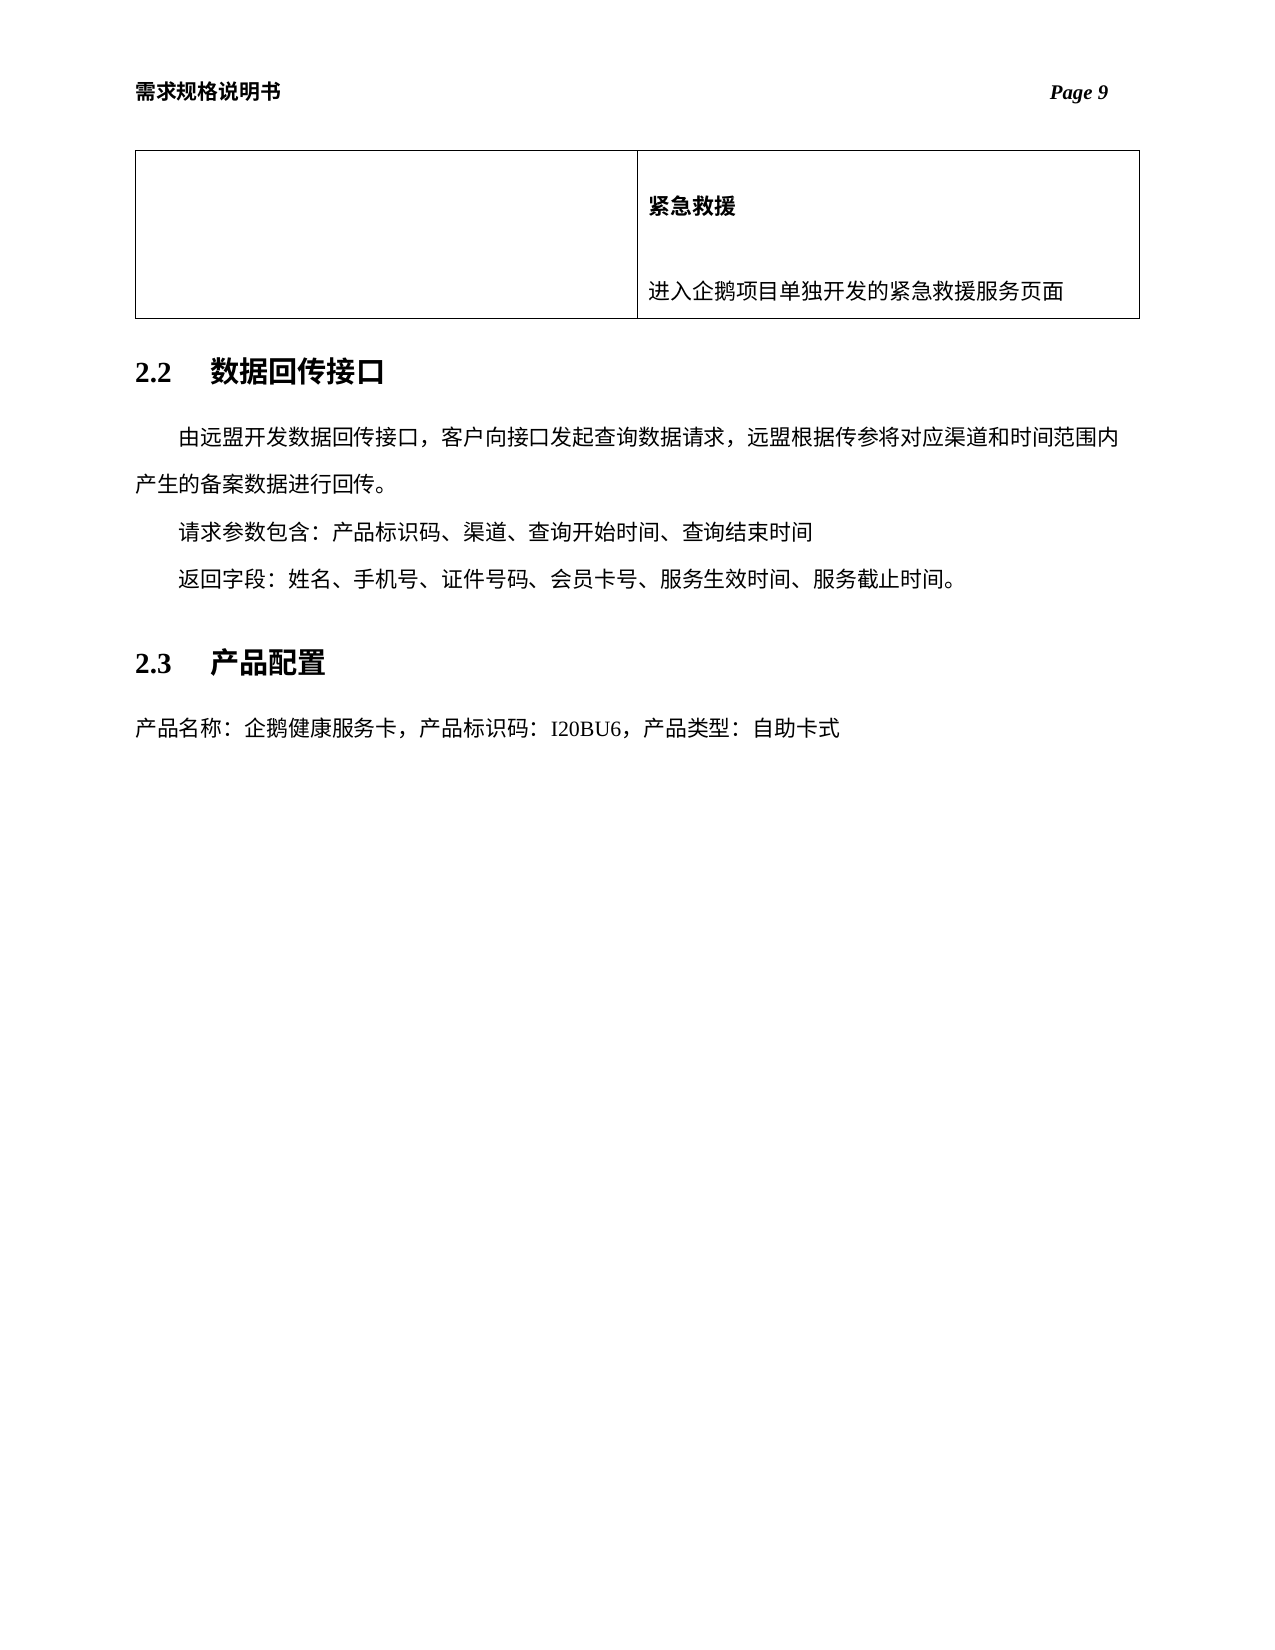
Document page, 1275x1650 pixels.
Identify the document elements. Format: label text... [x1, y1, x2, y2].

text 由远盟开发数据回传接口，客户向接口发起查询数据请求，远盟根据传参将对应渠道和时间范围内产生的备案数据进行回传。 [135, 420, 1140, 499]
table_cell 紧急救援 进入企鹅项目单独开发的紧急救援服务页面 [638, 151, 1139, 318]
table_cell [136, 151, 637, 318]
text 请求参数包含：产品标识码、渠道、查询开始时间、查询结束时间 [135, 515, 1140, 547]
subtitle 产品配置 [135, 639, 1140, 681]
subtitle 数据回传接口 [135, 348, 1140, 391]
text 产品名称：企鹅健康服务卡，产品标识码：I20BU6，产品类型：自助卡式 [135, 711, 1140, 742]
text 返回字段：姓名、手机号、证件号码、会员卡号、服务生效时间、服务截止时间。 [135, 562, 1140, 594]
